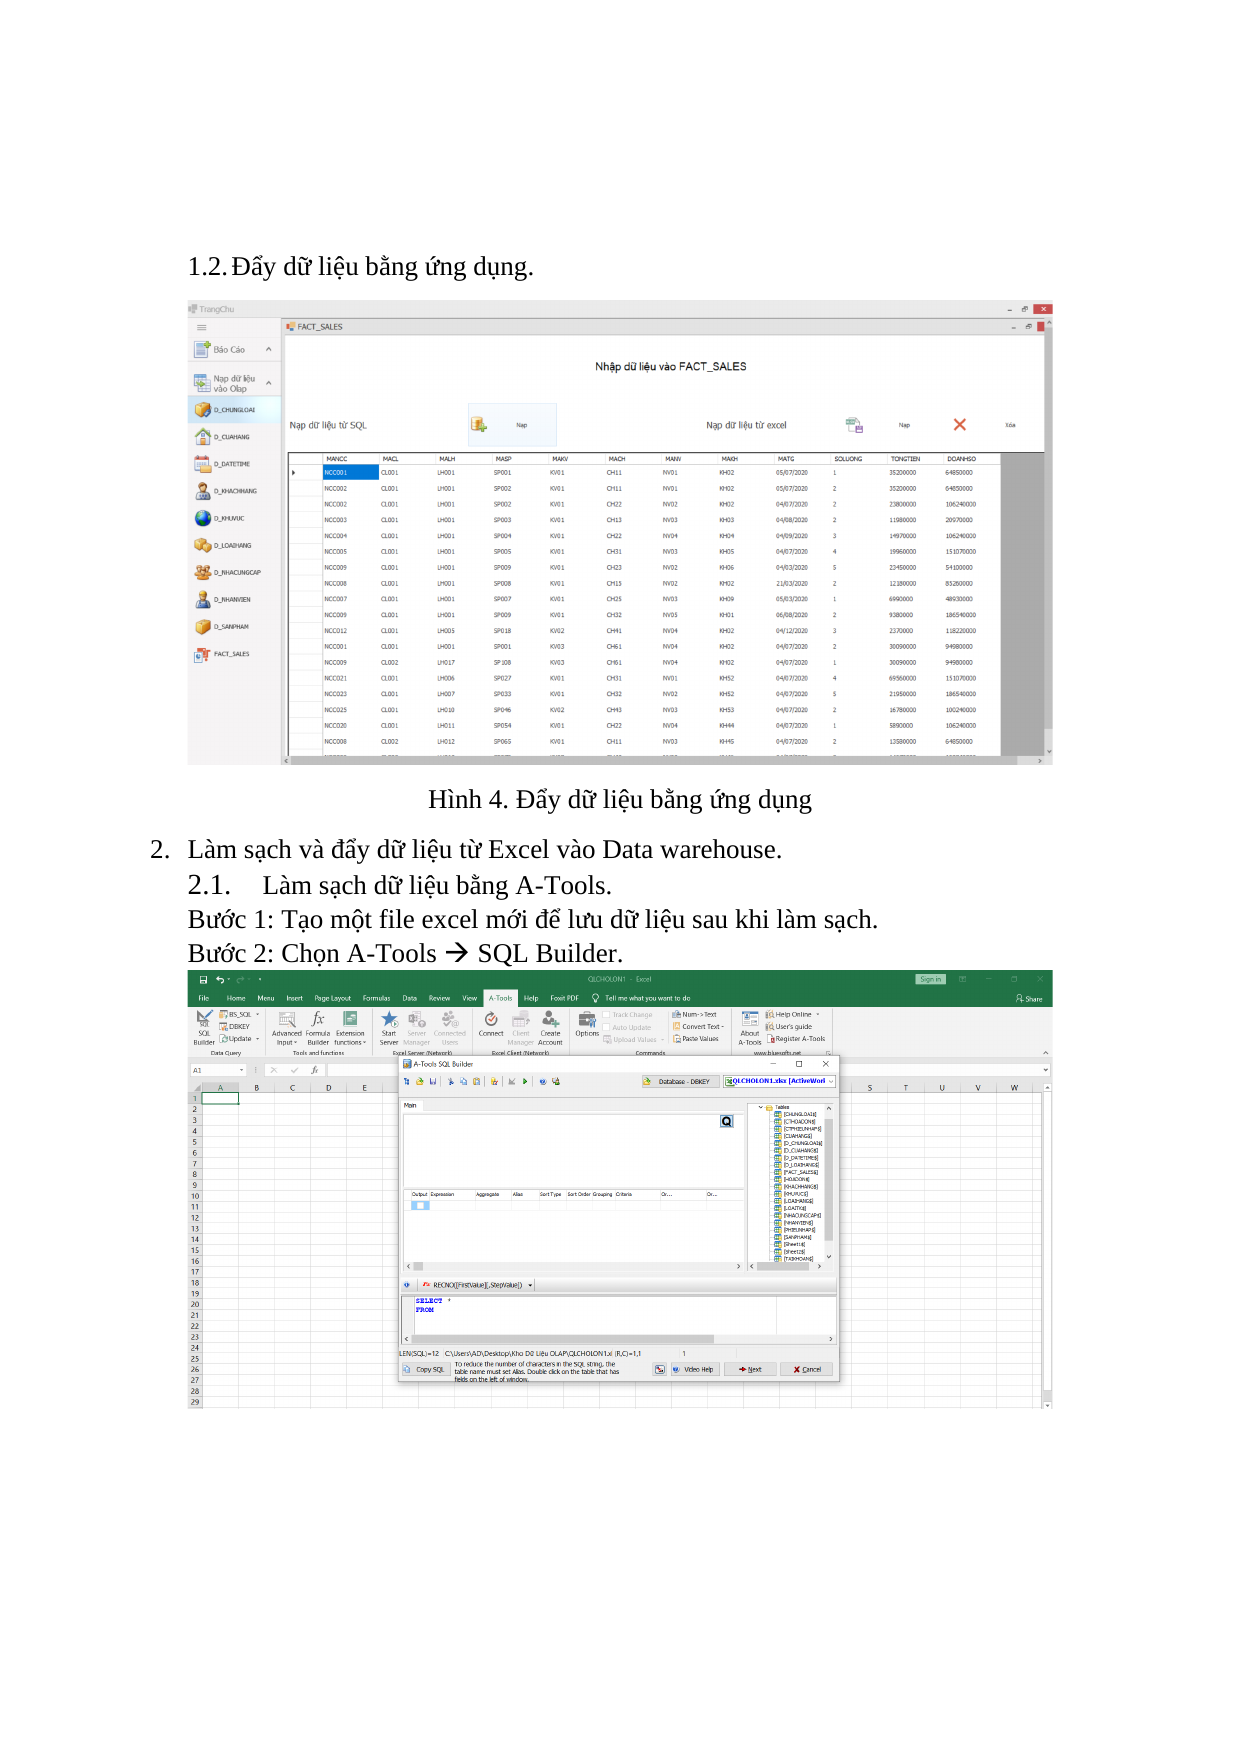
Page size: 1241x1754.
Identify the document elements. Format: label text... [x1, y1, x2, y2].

picture [187, 970, 1053, 1409]
list Làm sạch và đẩy dữ liệu từ Excel vào Data warehouse. [150, 834, 1053, 865]
list Bước 2: Chọn A-Tools SQL Builder. [187, 937, 1053, 968]
list Đẩy dữ liệu bằng ứng dụng. [187, 250, 1053, 282]
list Bước 1: Tạo một file excel mới để lưu dữ liệu sau khi làm sạch. [187, 903, 1053, 934]
text Hình 4. Đẩy dữ liệu bằng ứng dụng [187, 783, 1053, 814]
picture [187, 300, 1053, 765]
list Làm sạch dữ liệu bằng A-Tools. [187, 867, 1053, 901]
